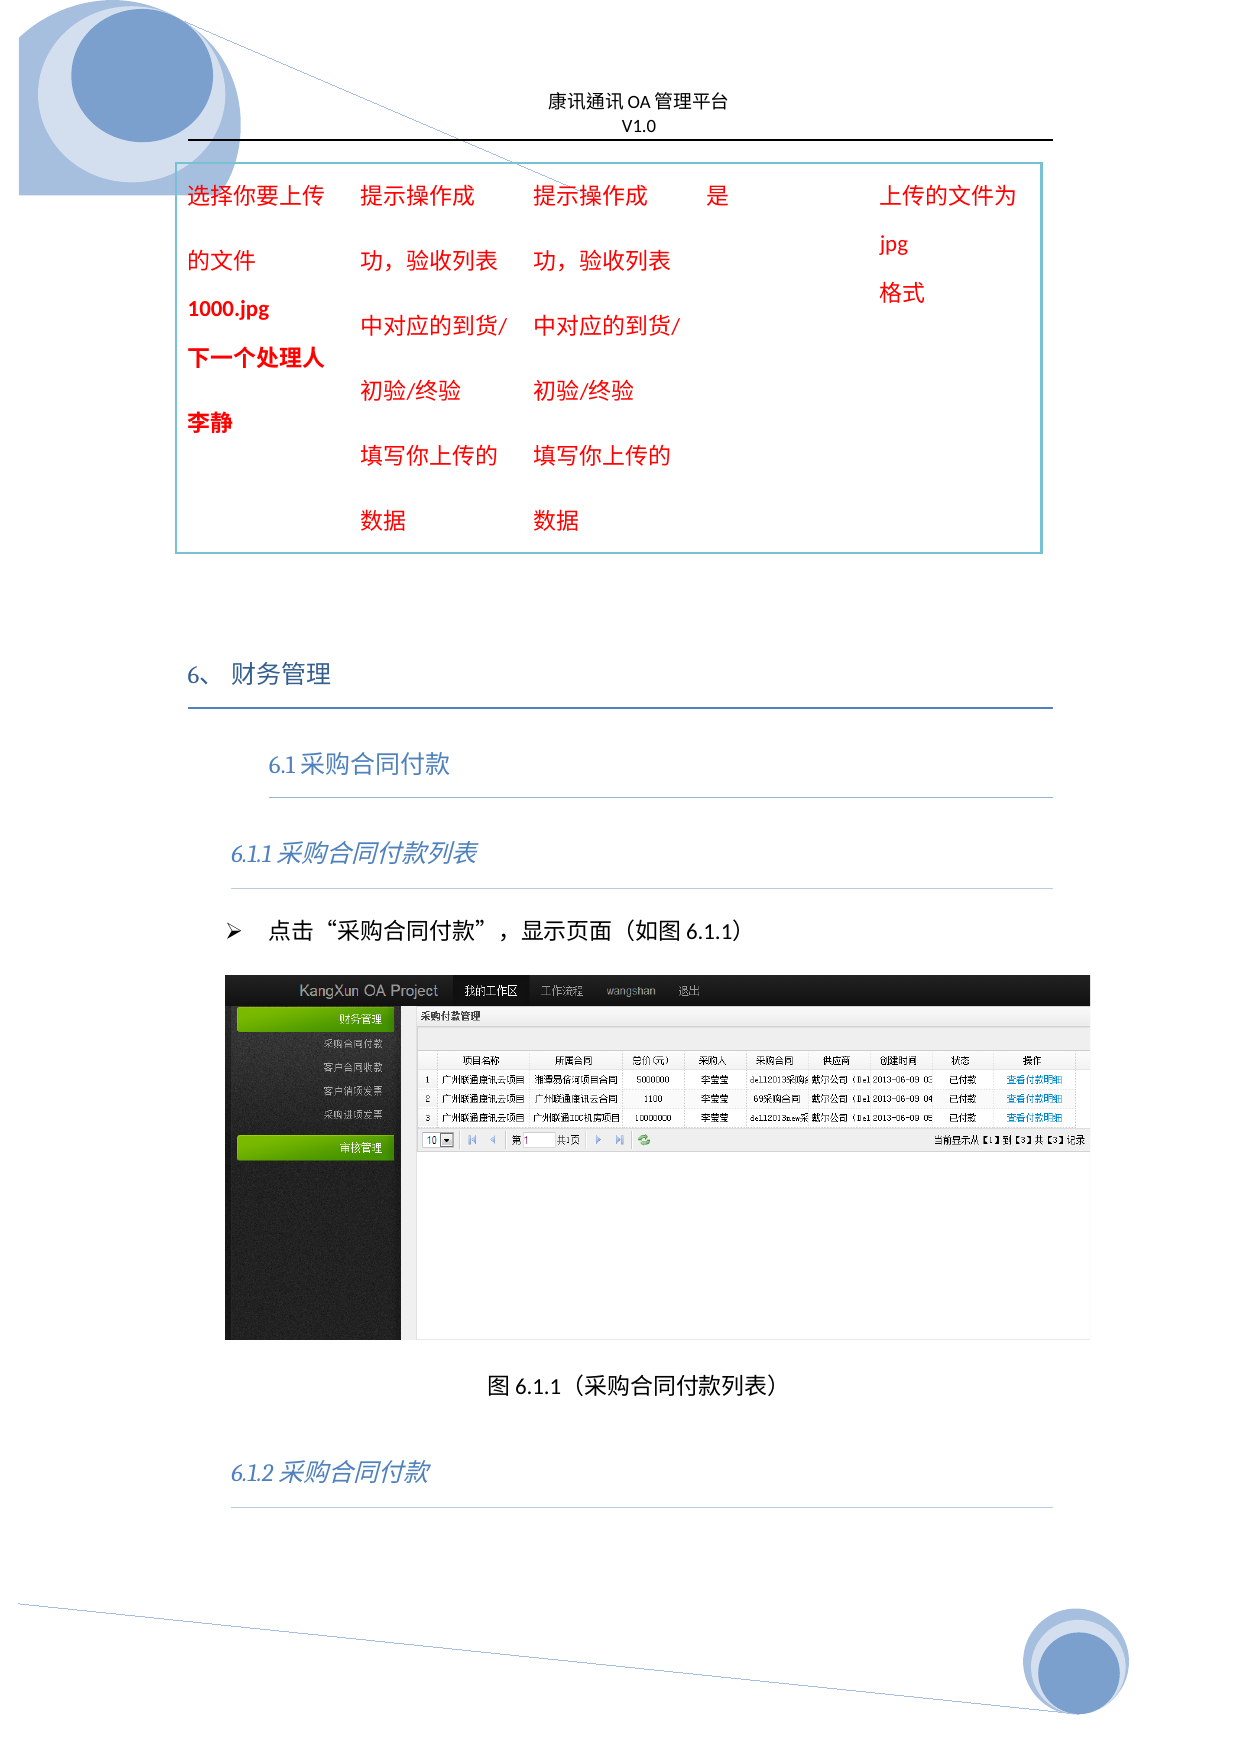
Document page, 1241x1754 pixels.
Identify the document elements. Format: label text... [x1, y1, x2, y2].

table_cell 提示操作成功，验收列表中对应的到货/初验/终验 填写你上传的数据 [349, 164, 522, 552]
subtitle 6.1采购合同付款 [269, 730, 1053, 797]
text 图6.1.1（采购合同付款列表） [187, 1352, 1053, 1417]
table_cell 上传的文件为jpg 格式 [868, 164, 1040, 552]
list 点击“采购合同付款”，显示页面（如图6.1.1） [225, 897, 1053, 962]
subtitle 财务管理 [187, 640, 1053, 709]
table_cell 提示操作成功，验收列表中对应的到货/初验/终验 填写你上传的数据 [523, 164, 695, 552]
subtitle 6.1.1采购合同付款列表 [231, 819, 1053, 888]
table_cell 是 [695, 164, 868, 552]
subtitle 6.1.2采购合同付款 [231, 1438, 1053, 1507]
table_cell 选择你要上传的文件 1000.jpg 下一个处理人 李静 [177, 164, 349, 552]
picture [225, 975, 1091, 1340]
